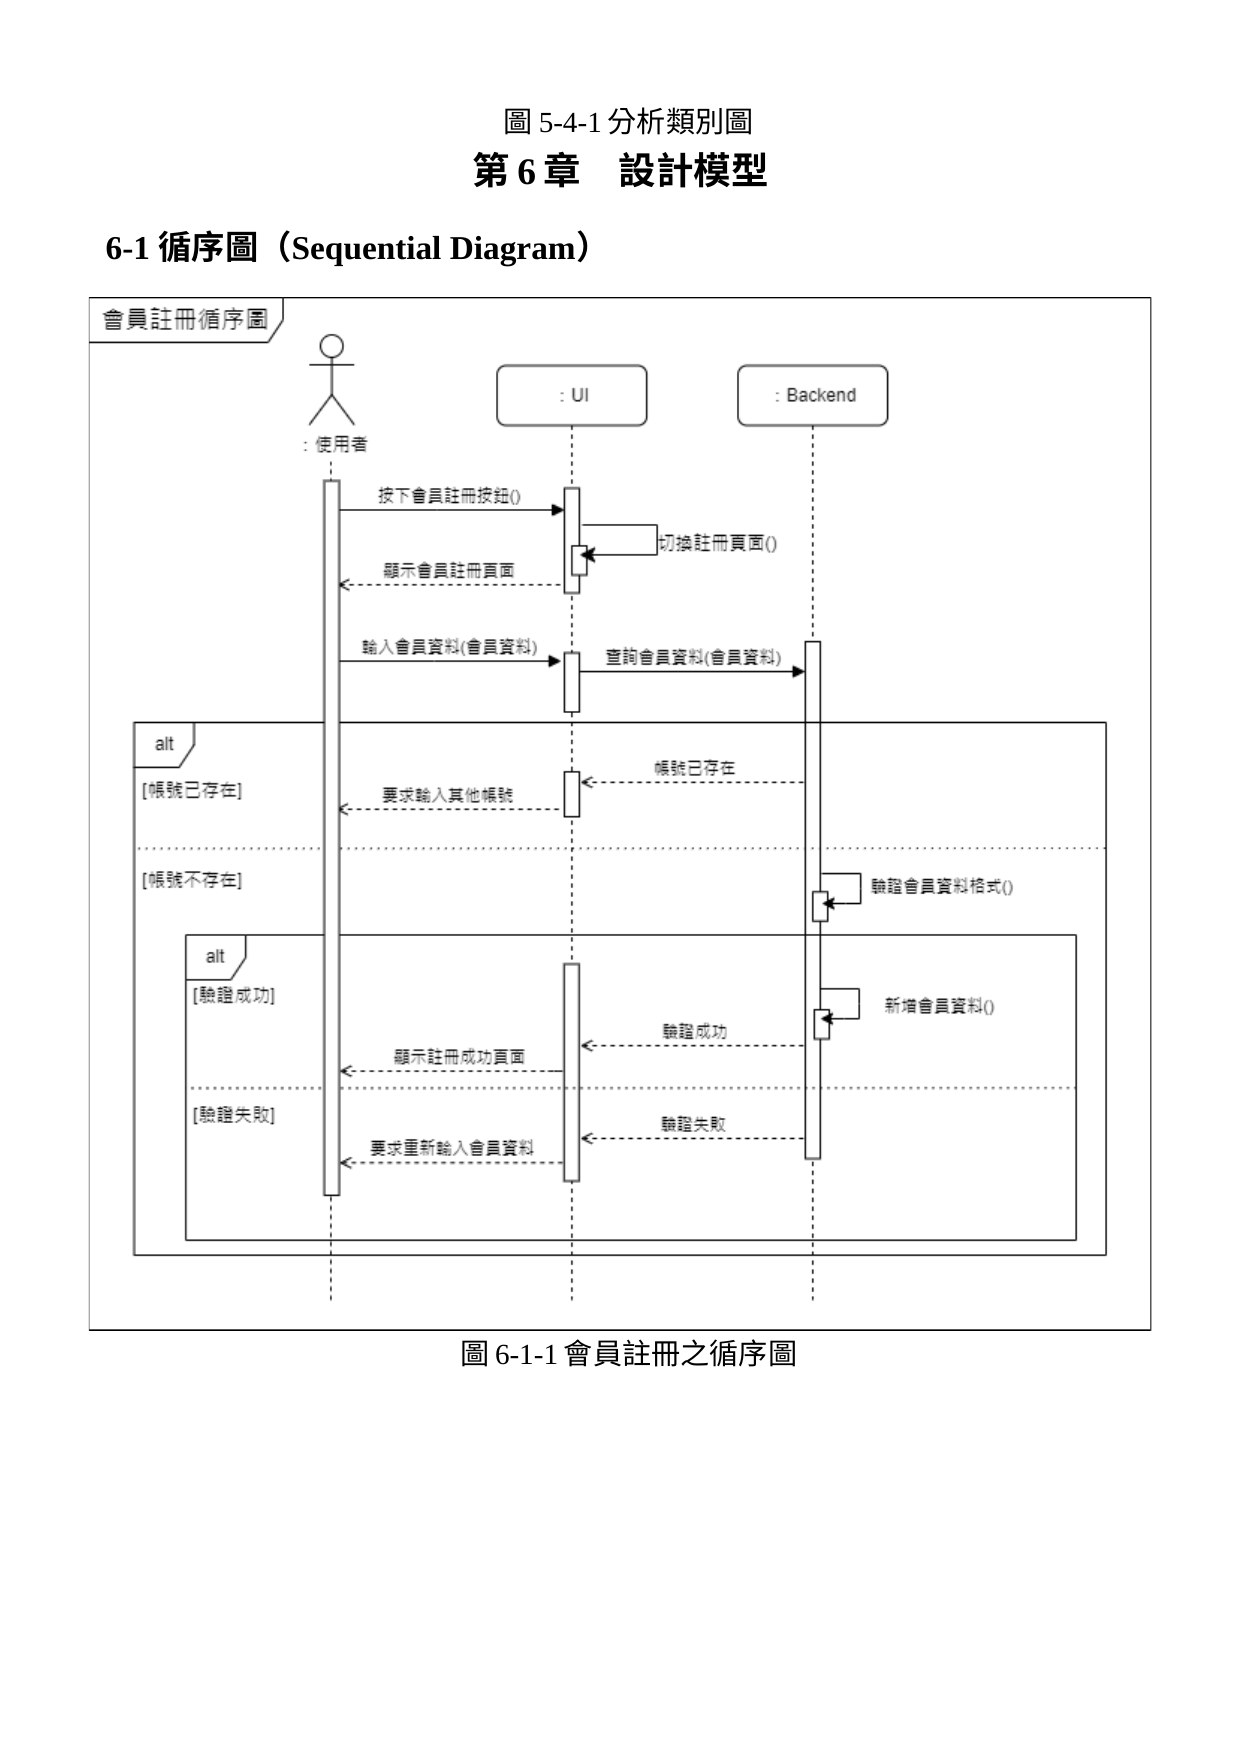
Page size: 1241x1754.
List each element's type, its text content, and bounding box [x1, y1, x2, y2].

text 圖6-1-1會員註冊之循序圖 [89, 1331, 1152, 1373]
text 第6章 設計模型 [89, 141, 1152, 196]
picture [88, 297, 1152, 1331]
text 6-1 循序圖（Sequential Diagram） [89, 221, 1152, 269]
text 圖5-4-1分析類別圖 [89, 99, 1152, 141]
